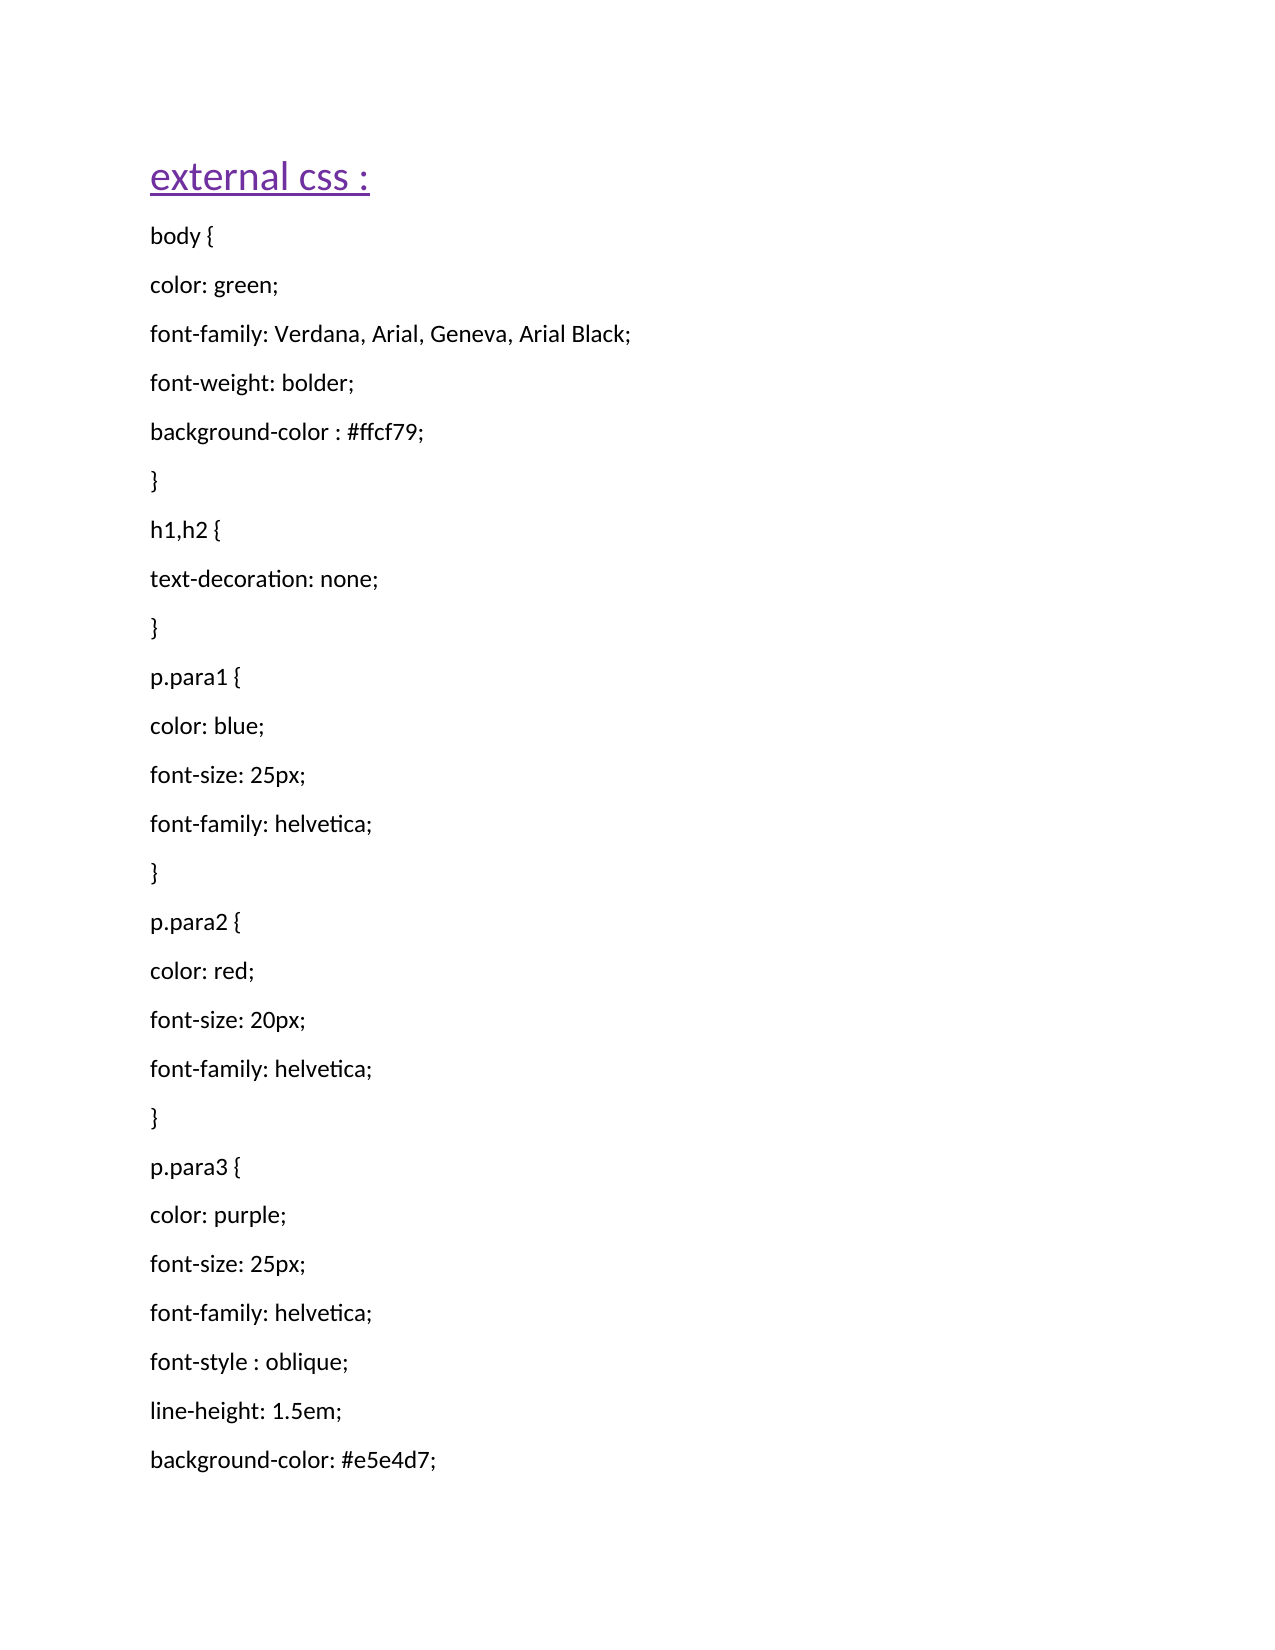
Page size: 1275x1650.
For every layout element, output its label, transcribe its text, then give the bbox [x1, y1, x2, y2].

text h1,h2 { [150, 514, 1125, 545]
text font-family: Verdana, Arial, Geneva, Arial Black; [150, 318, 1125, 349]
text } [150, 465, 1125, 496]
text color: red; [150, 955, 1125, 985]
text font-style : oblique; [150, 1347, 1125, 1377]
text text-decoration: none; [150, 563, 1125, 594]
text line-height: 1.5em; [150, 1396, 1125, 1426]
text p.para2 { [150, 906, 1125, 936]
text background-color : #ffcf79; [150, 416, 1125, 447]
text p.para3 { [150, 1151, 1125, 1181]
text background-color: #e5e4d7; [150, 1444, 1125, 1475]
text p.para1 { [150, 661, 1125, 692]
text color: purple; [150, 1200, 1125, 1230]
text font-weight: bolder; [150, 367, 1125, 398]
text body { [150, 221, 1125, 251]
text font-family: helvetica; [150, 1298, 1125, 1328]
text font-size: 25px; [150, 1249, 1125, 1279]
text color: blue; [150, 710, 1125, 741]
text } [150, 612, 1125, 643]
text font-family: helvetica; [150, 808, 1125, 838]
text font-family: helvetica; [150, 1053, 1125, 1083]
text color: green; [150, 269, 1125, 300]
text external css : [150, 150, 1125, 201]
text } [150, 857, 1125, 887]
text } [150, 1102, 1125, 1132]
text font-size: 20px; [150, 1004, 1125, 1034]
text font-size: 25px; [150, 759, 1125, 789]
